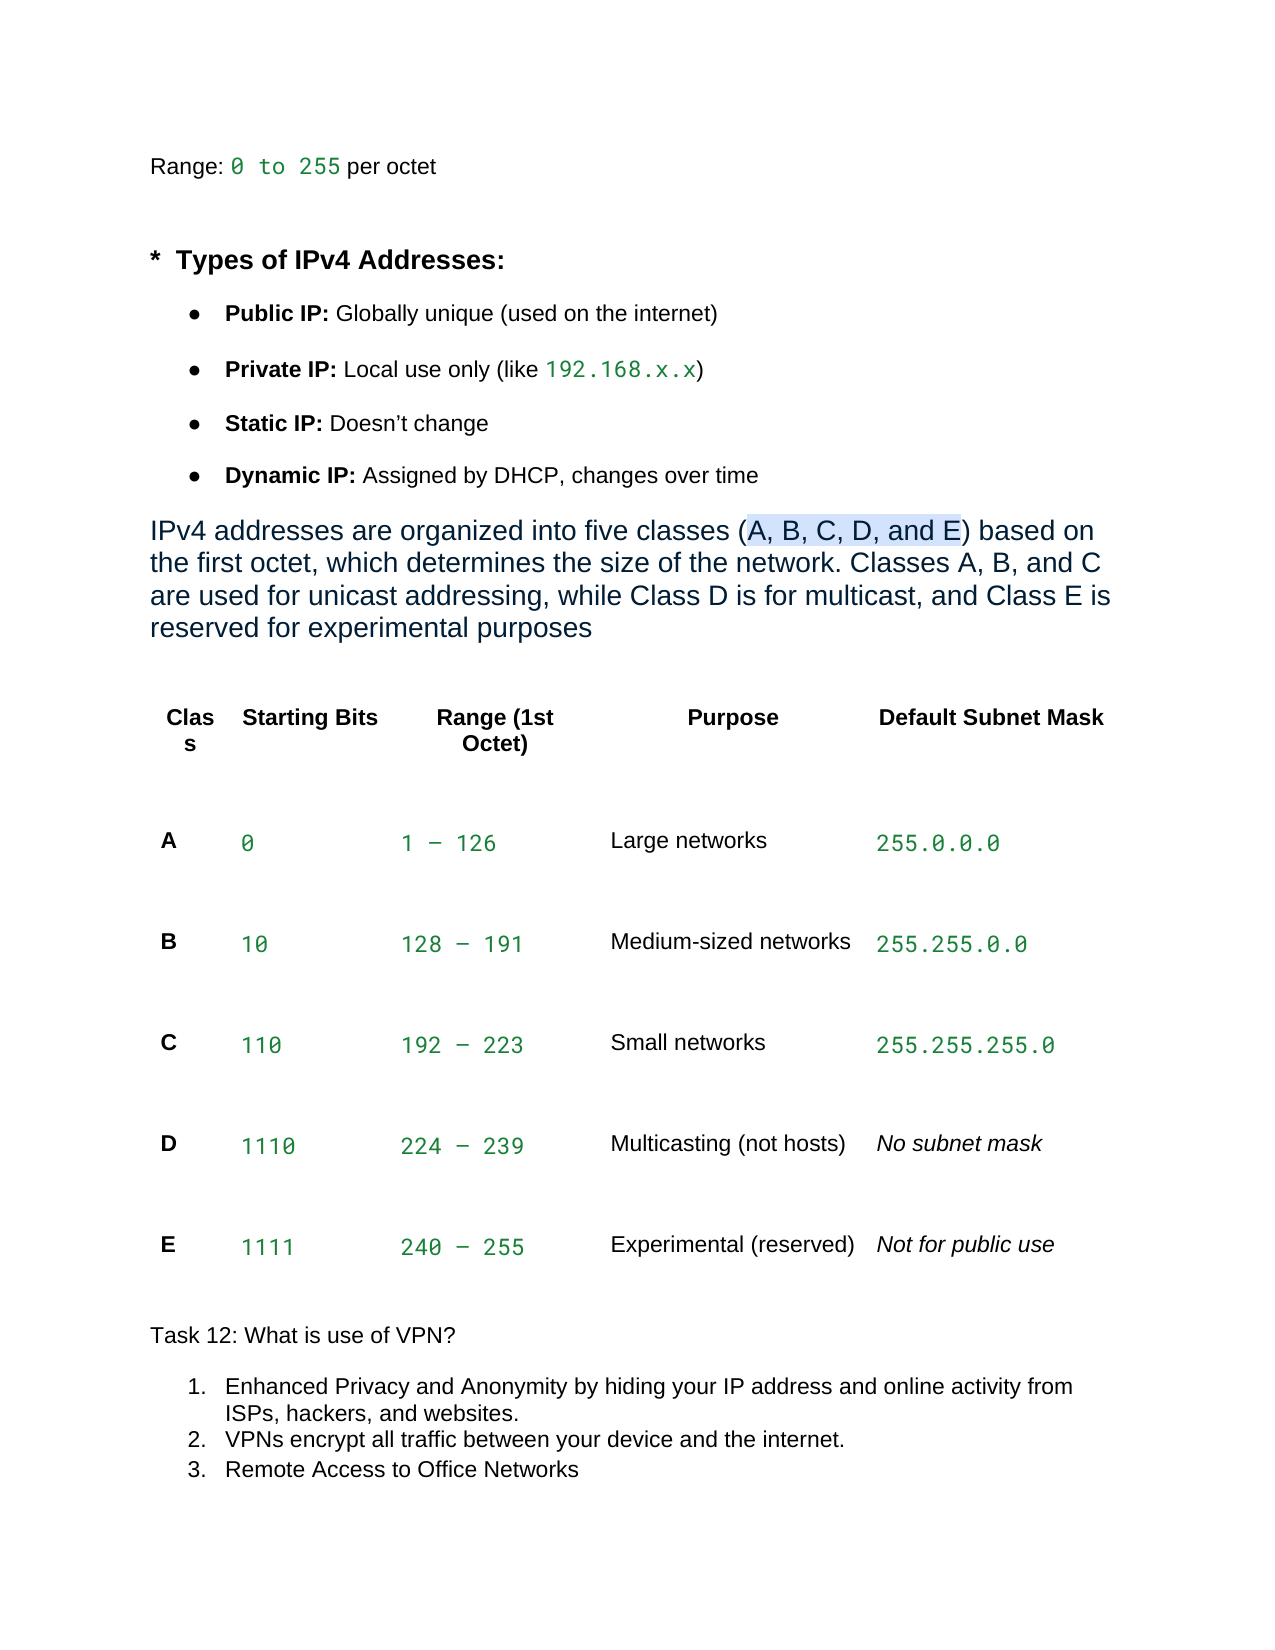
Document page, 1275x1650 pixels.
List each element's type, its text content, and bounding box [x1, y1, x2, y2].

table_cell Small networks [600, 994, 866, 1095]
table_cell Medium-sized networks [600, 893, 866, 994]
table_header Purpose [600, 668, 866, 792]
table_header Class [150, 668, 230, 792]
table_cell Large networks [600, 792, 866, 893]
table_cell E [150, 1196, 230, 1297]
table_cell 128 – 191 [390, 893, 600, 994]
list Dynamic IP: Assigned by DHCP, changes over time [187, 462, 1125, 489]
table_cell C [150, 994, 230, 1095]
table_cell 1110 [230, 1095, 390, 1196]
table_cell D [150, 1095, 230, 1196]
table_cell 1111 [230, 1196, 390, 1297]
table_cell 10 [230, 893, 390, 994]
table_cell No subnet mask [866, 1095, 1117, 1196]
table_cell 255.255.0.0 [866, 893, 1117, 994]
table_header Default Subnet Mask [866, 668, 1117, 792]
table_cell 240 – 255 [390, 1196, 600, 1297]
list Static IP: Doesn’t change [187, 409, 1125, 462]
text Range: 0 to 255 per octet [150, 150, 1125, 180]
table_cell 255.0.0.0 [866, 792, 1117, 893]
table_header Starting Bits [230, 668, 390, 792]
text Task 12: What is use of VPN? [150, 1322, 1125, 1348]
table_cell 0 [230, 792, 390, 893]
table_header Range (1st Octet) [390, 668, 600, 792]
text IPv4 addresses are organized into five classes (A, B, C, D, and E) based on the first octet, which determines the size of the network. Classes A, B, and C are used for unicast addressing, while Class D is for multicast, and Class E is reserved for experimental purposes [150, 514, 1125, 643]
table_cell 255.255.255.0 [866, 994, 1117, 1095]
table_cell Not for public use [866, 1196, 1117, 1297]
table_cell Multicasting (not hosts) [600, 1095, 866, 1196]
table_cell B [150, 893, 230, 994]
list VPNs encrypt all traffic between your device and the internet. [187, 1426, 1125, 1452]
list Private IP: Local use only (like 192.168.x.x) [187, 353, 1125, 409]
table_cell 192 – 223 [390, 994, 600, 1095]
table_cell 1 – 126 [390, 792, 600, 893]
list Public IP: Globally unique (used on the internet) [187, 300, 1125, 353]
table_cell 110 [230, 994, 390, 1095]
list Enhanced Privacy and Anonymity by hiding your IP address and online activity from ISPs, hackers, and websites. [187, 1373, 1125, 1426]
table_cell A [150, 792, 230, 893]
subtitle * Types of IPv4 Addresses: [150, 244, 1125, 275]
table_cell Experimental (reserved) [600, 1196, 866, 1297]
table_cell 224 – 239 [390, 1095, 600, 1196]
list Remote Access to Office Networks [187, 1456, 1125, 1483]
